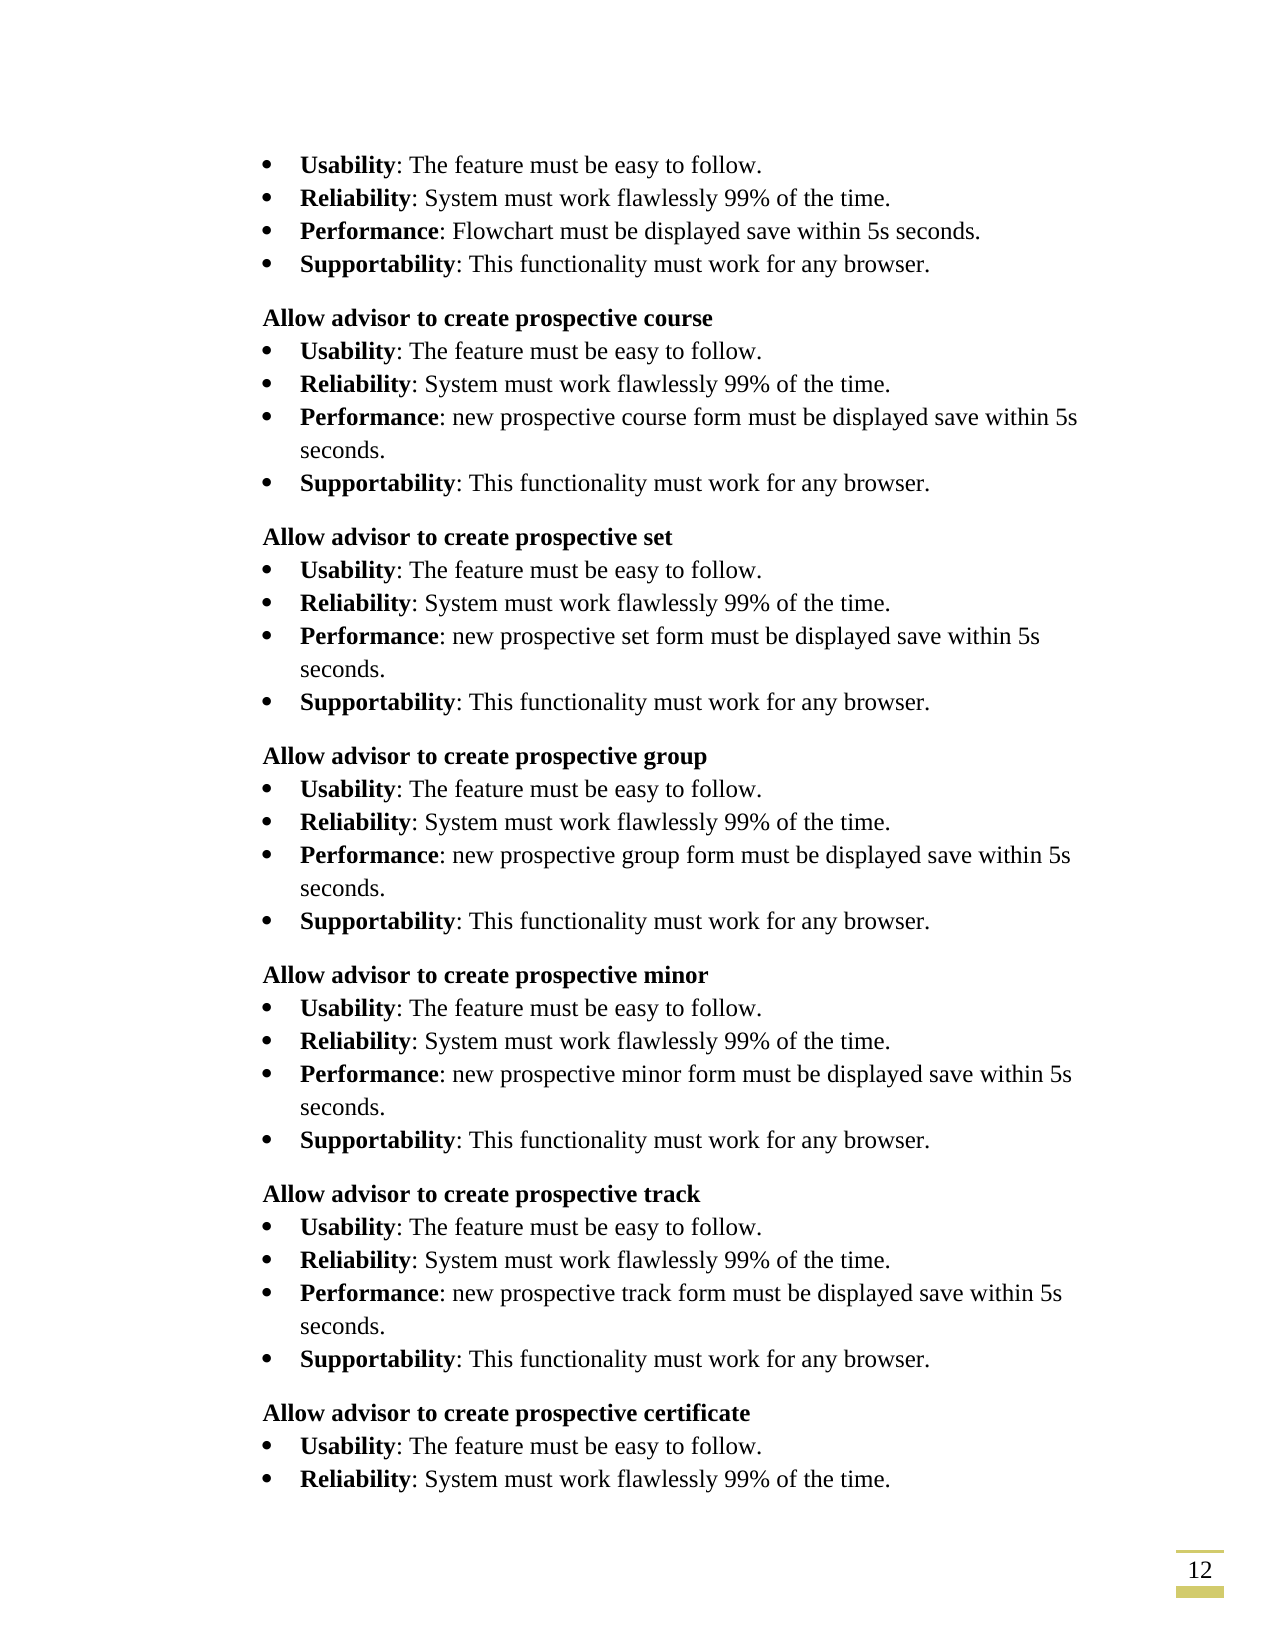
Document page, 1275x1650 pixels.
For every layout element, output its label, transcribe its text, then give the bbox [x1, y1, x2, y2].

text Allow advisor to create prospective group [262, 741, 1125, 769]
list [262, 216, 1125, 245]
list Supportability: This functionality must work for any browser. [262, 906, 1125, 935]
list Reliability: System must work flawlessly 99% of the time. [262, 1245, 1125, 1273]
list Reliability: System must work flawlessly 99% of the time. [262, 588, 1125, 617]
list Usability: The feature must be easy to follow. [262, 1212, 1125, 1241]
list Usability: The feature must be easy to follow. [262, 774, 1125, 803]
list Reliability: System must work flawlessly 99% of the time. [262, 369, 1125, 398]
list Reliability: System must work flawlessly 99% of the time. [262, 807, 1125, 836]
list Performance: new prospective track form must be displayed save within 5s seconds. [262, 1278, 1125, 1339]
list Performance: new prospective course form must be displayed save within 5s seconds. [262, 402, 1125, 464]
list Supportability: This functionality must work for any browser. [262, 249, 1125, 278]
list Usability: The feature must be easy to follow. [262, 993, 1125, 1022]
list Usability: The feature must be easy to follow. [262, 555, 1125, 584]
text Allow advisor to create prospective set [262, 522, 1125, 551]
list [262, 1344, 1125, 1373]
list Performance: new prospective minor form must be displayed save within 5s seconds. [262, 1059, 1125, 1121]
list Usability: The feature must be easy to follow. [262, 150, 1125, 179]
list Usability: The feature must be easy to follow. [262, 1431, 1125, 1459]
list Supportability: This functionality must work for any browser. [262, 468, 1125, 497]
text Allow advisor to create prospective certificate [262, 1398, 1125, 1426]
text Allow advisor to create prospective course [262, 303, 1125, 332]
text Allow advisor to create prospective minor [262, 960, 1125, 988]
list Supportability: This functionality must work for any browser. [262, 1125, 1125, 1154]
list Usability: The feature must be easy to follow. [262, 336, 1125, 365]
list Supportability: This functionality must work for any browser. [262, 687, 1125, 716]
list Performance: new prospective set form must be displayed save within 5s seconds. [262, 621, 1125, 683]
list Performance: new prospective group form must be displayed save within 5s seconds. [262, 840, 1125, 902]
text Allow advisor to create prospective track [262, 1179, 1125, 1207]
list Reliability: System must work flawlessly 99% of the time. [262, 1026, 1125, 1054]
list Reliability: System must work flawlessly 99% of the time. [262, 183, 1125, 212]
list Reliability: System must work flawlessly 99% of the time. [262, 1464, 1125, 1492]
